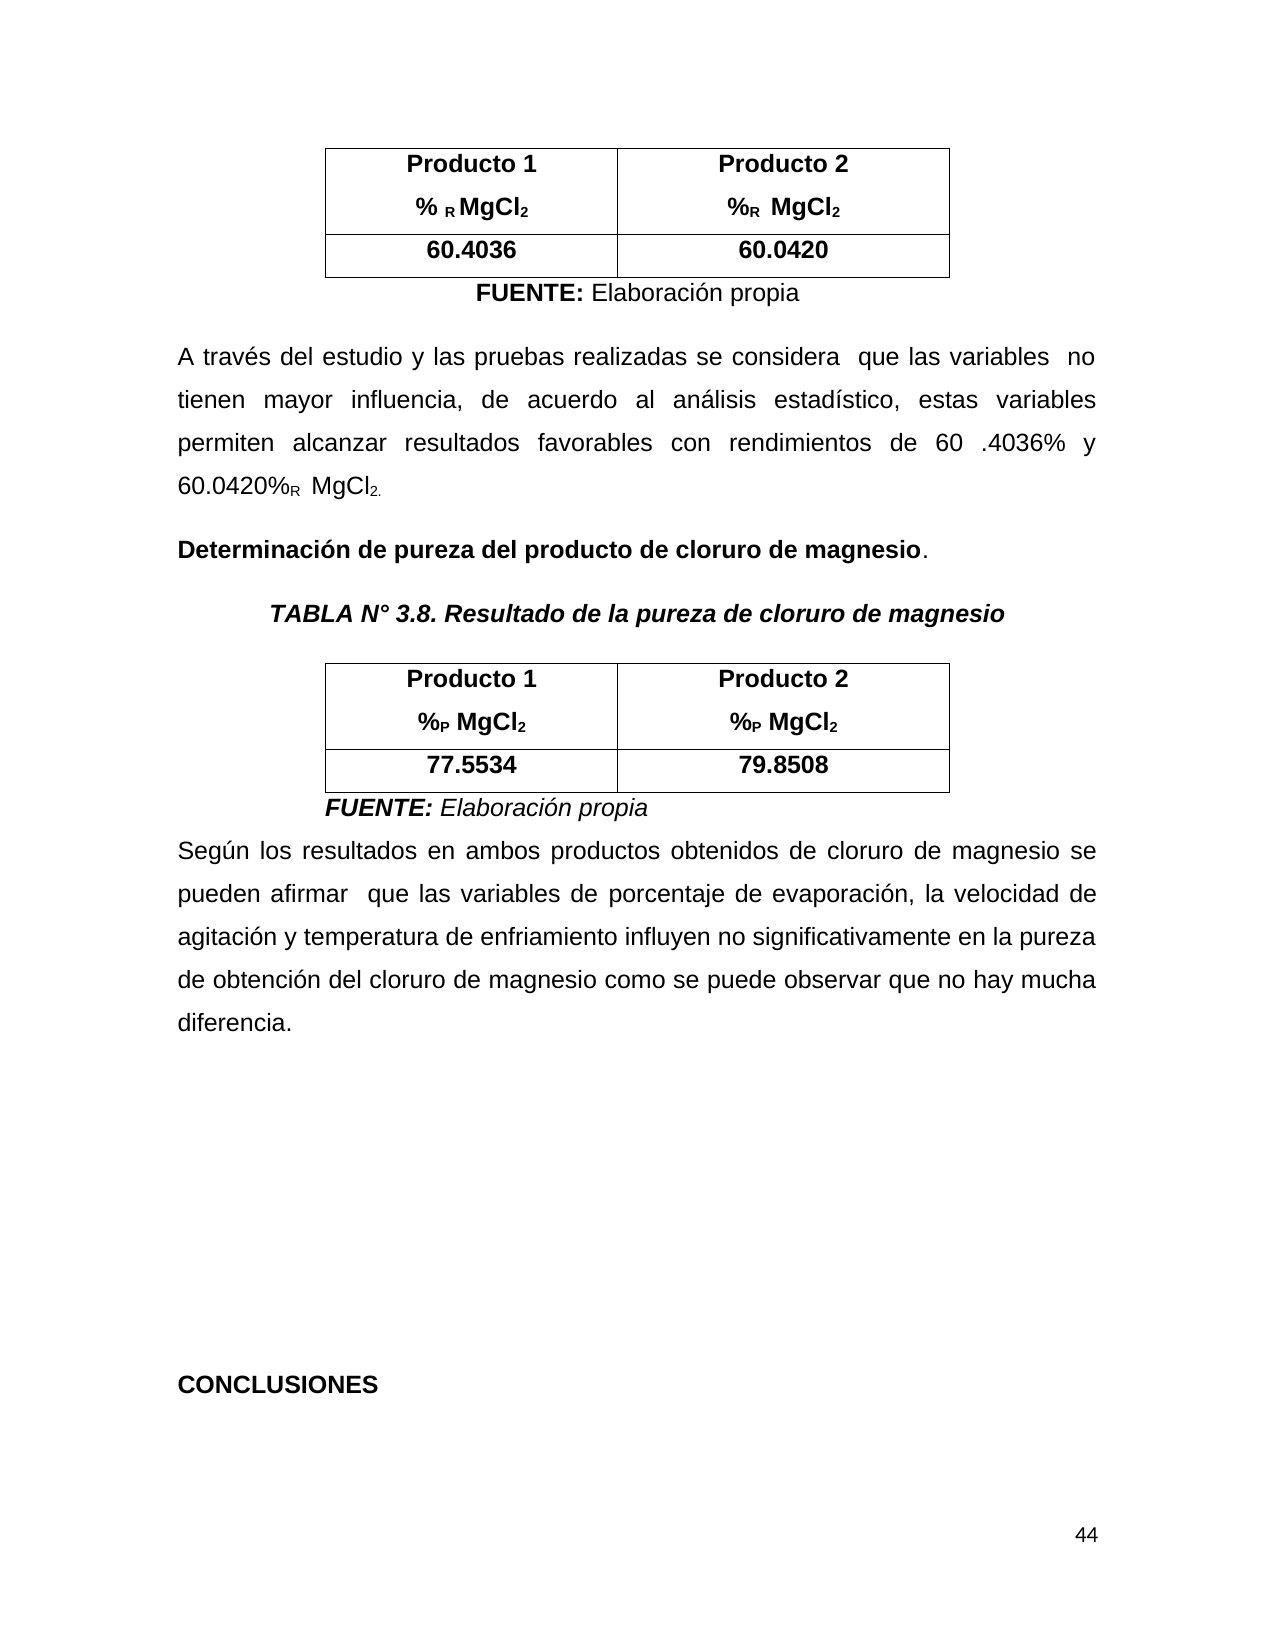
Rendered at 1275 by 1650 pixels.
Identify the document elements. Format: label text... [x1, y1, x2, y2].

text Determinación de pureza del producto de cloruro de magnesio. [177, 535, 1098, 564]
table_cell 77.5534 [326, 750, 617, 792]
text Según los resultados en ambos productos obtenidos de cloruro de magnesio se pueden afirmar que las variables de porcentaje de evaporación, la velocidad de agitación y temperatura de enfriamiento influyen no significativamente en la pureza de obtención del cloruro de magnesio como se puede observar que no hay mucha diferencia. [177, 836, 1098, 1037]
text CONCLUSIONES [177, 1370, 1098, 1398]
table_header Producto 1 %P MgCl2 [326, 664, 617, 749]
table_header Producto 1 % R MgCl2 [326, 149, 617, 234]
text FUENTE: Elaboración propia [251, 793, 1098, 822]
table_cell 60.0420 [618, 235, 949, 277]
text FUENTE: Elaboración propia [177, 278, 1098, 306]
table_header Producto 2 %P MgCl2 [618, 664, 949, 749]
text A través del estudio y las pruebas realizadas se considera que las variables no tienen mayor influencia, de acuerdo al análisis estadístico, estas variables permiten alcanzar resultados favorables con rendimientos de 60 .4036% y 60.0420%R MgCl2. [177, 342, 1098, 500]
text TABLA N° 3.8. Resultado de la pureza de cloruro de magnesio [177, 599, 1098, 628]
table_cell 60.4036 [326, 235, 617, 277]
table_cell 79.8508 [618, 750, 949, 792]
table_header Producto 2 %R MgCl2 [618, 149, 949, 234]
